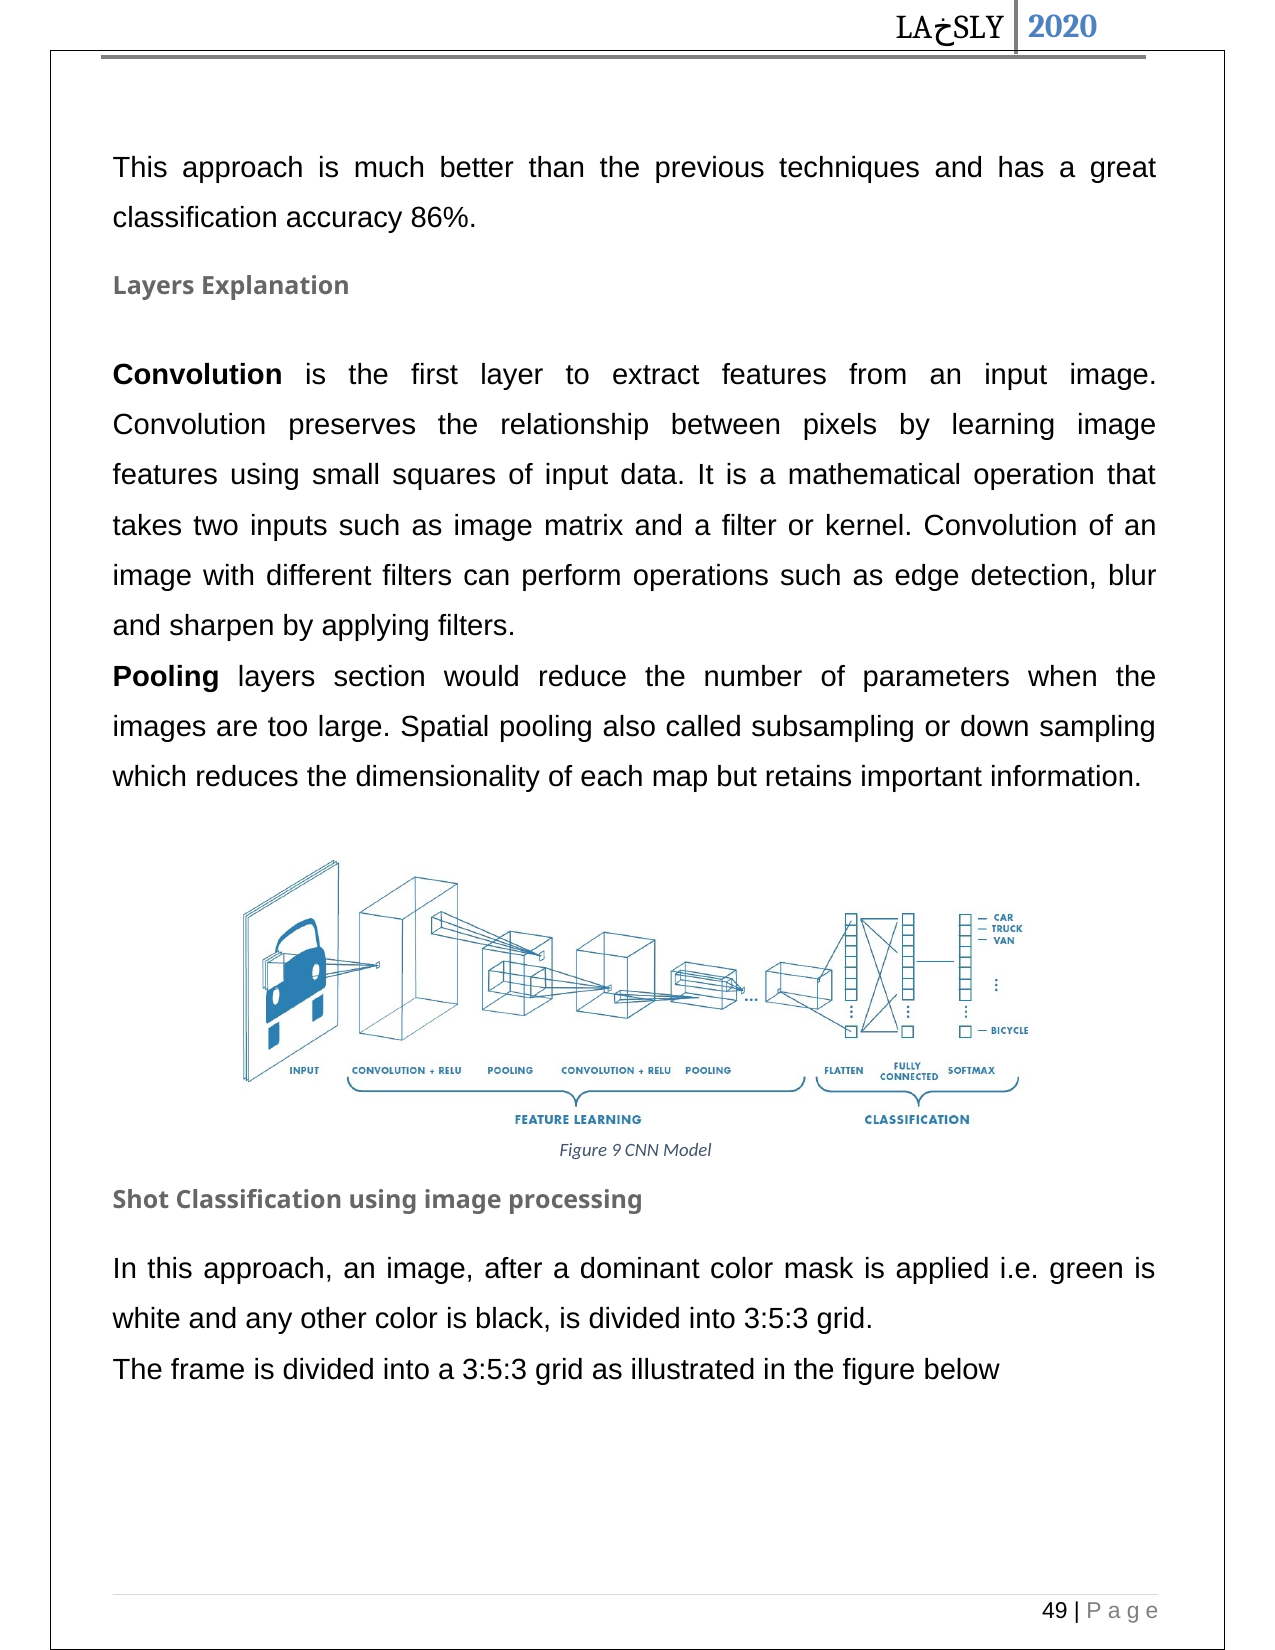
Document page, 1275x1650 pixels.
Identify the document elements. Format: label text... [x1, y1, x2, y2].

text Pooling layers section would reduce the number of parameters when the images are too large. Spatial pooling also called subsampling or down sampling which reduces the dimensionality of each map but retains important information. [112, 659, 1158, 793]
text The frame is divided into a 3:5:3 grid as illustrated in the figure below [112, 1352, 1158, 1385]
picture [242, 860, 1028, 1125]
subtitle Shot Classification using image processing [112, 1182, 1158, 1216]
text Convolution is the first layer to extract features from an input image. Convolution preserves the relationship between pixels by learning image features using small squares of input data. It is a mathematical operation that takes two inputs such as image matrix and a filter or kernel. Convolution of an image with different filters can perform operations such as edge detection, blur and sharpen by applying filters. [112, 357, 1158, 642]
text This approach is much better than the previous techniques and has a great classification accuracy 86%. [112, 150, 1158, 234]
text In this approach, an image, after a dominant color mask is applied i.e. green is white and any other color is black, is divided into 3:5:3 grid. [112, 1251, 1158, 1335]
text Figure CNN Model [112, 1138, 1158, 1161]
subtitle Layers Explanation [112, 267, 1158, 301]
